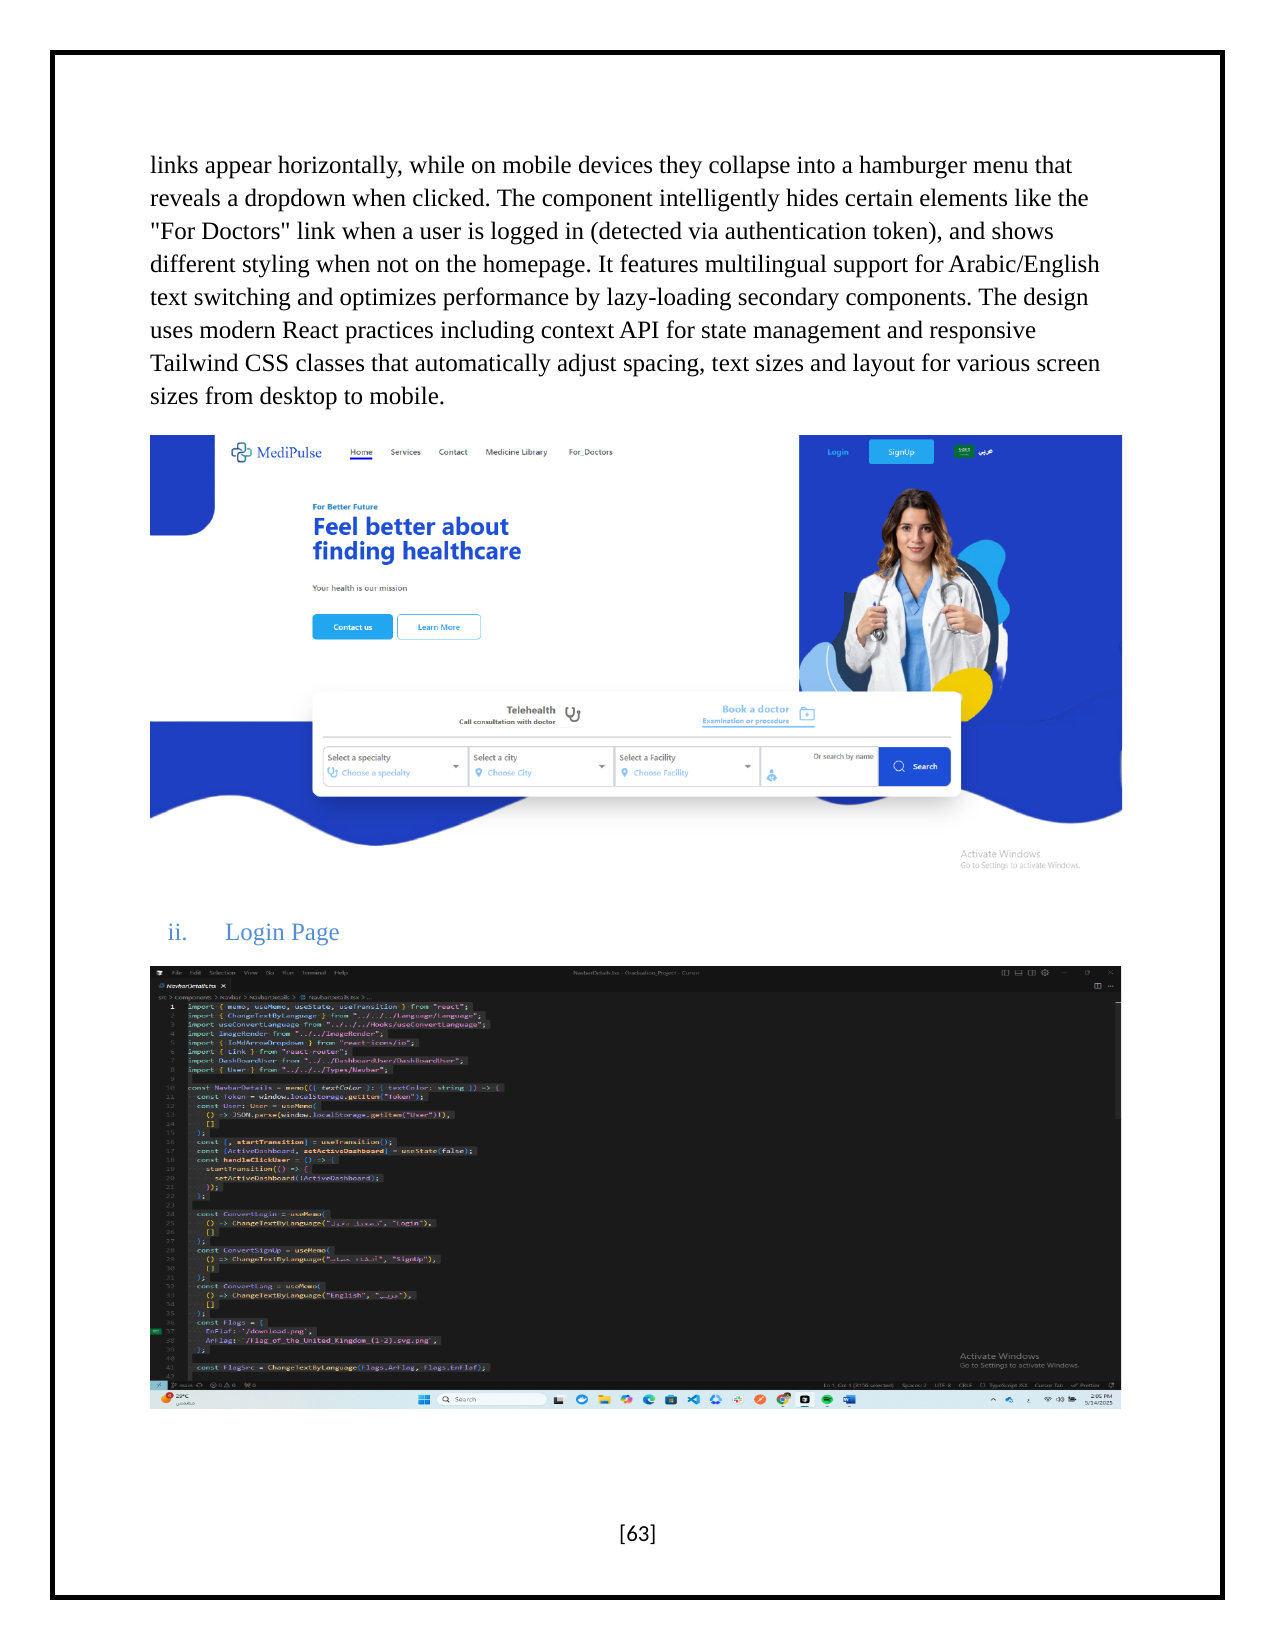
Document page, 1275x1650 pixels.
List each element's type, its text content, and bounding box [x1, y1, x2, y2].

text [150, 150, 1125, 410]
list Login Page [187, 917, 1125, 946]
picture [150, 966, 1122, 1409]
picture [150, 435, 1123, 892]
